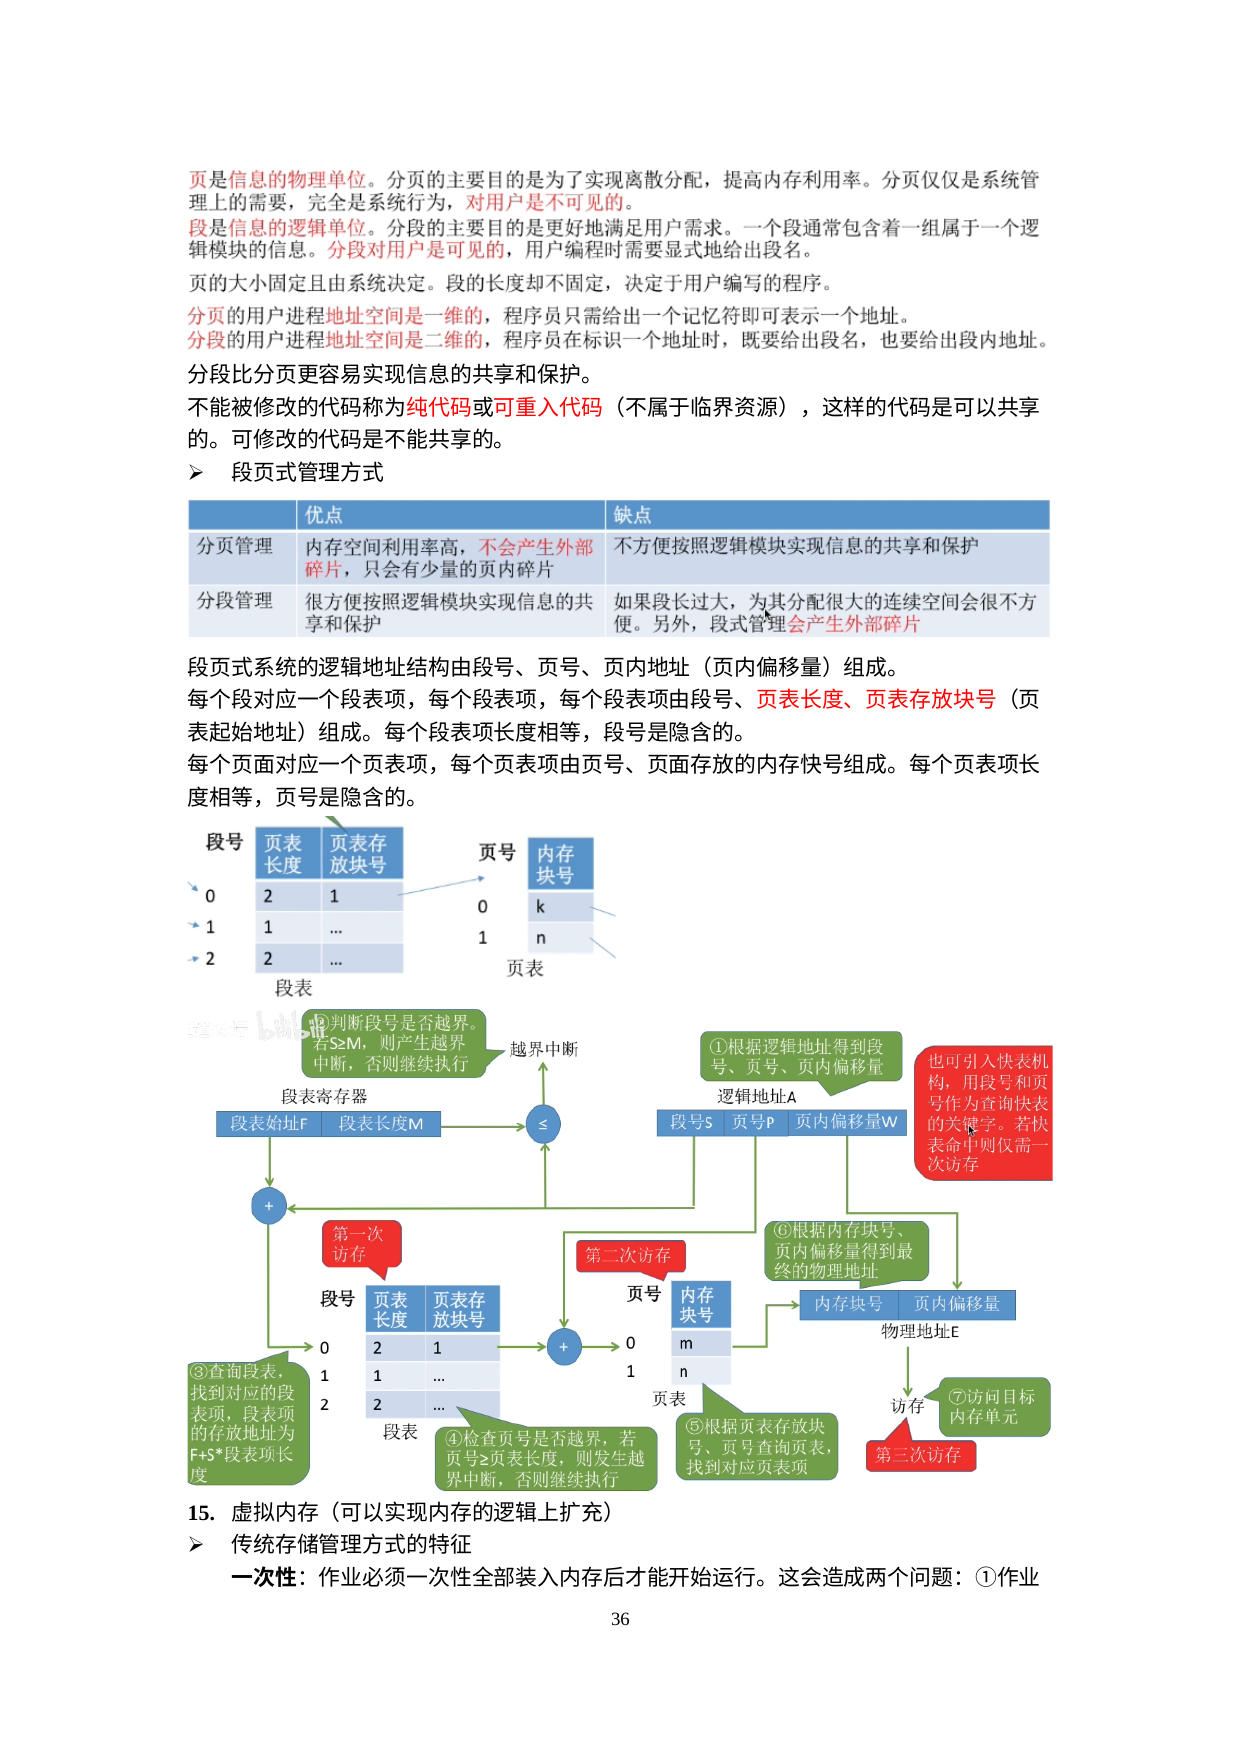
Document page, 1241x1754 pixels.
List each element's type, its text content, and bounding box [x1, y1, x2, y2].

list 虚拟内存（可以实现内存的逻辑上扩充） [187, 1494, 1053, 1527]
text 每个页面对应一个页表项，每个页表项由页号、页面存放的内存快号组成。每个页表项长度相等，页号是隐含的。 [187, 747, 1053, 812]
text 段页式系统的逻辑地址结构由段号、页号、页内地址（页内偏移量）组成。 [187, 649, 1053, 682]
picture [187, 168, 1053, 351]
list 传统存储管理方式的特征 [187, 1527, 1053, 1559]
picture [187, 1009, 1053, 1493]
text 不能被修改的代码称为纯代码或可重入代码（不属于临界资源），这样的代码是可以共享的。可修改的代码是不能共享的。 [187, 389, 1053, 454]
picture [187, 499, 1053, 637]
picture [187, 816, 616, 1003]
text 每个段对应一个段表项，每个段表项，每个段表项由段号、页表长度、页表存放块号（页表起始地址）组成。每个段表项长度相等，段号是隐含的。 [187, 682, 1053, 747]
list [231, 1559, 1053, 1592]
list 段页式管理方式 [187, 454, 1053, 487]
text 分段比分页更容易实现信息的共享和保护。 [187, 357, 1053, 389]
